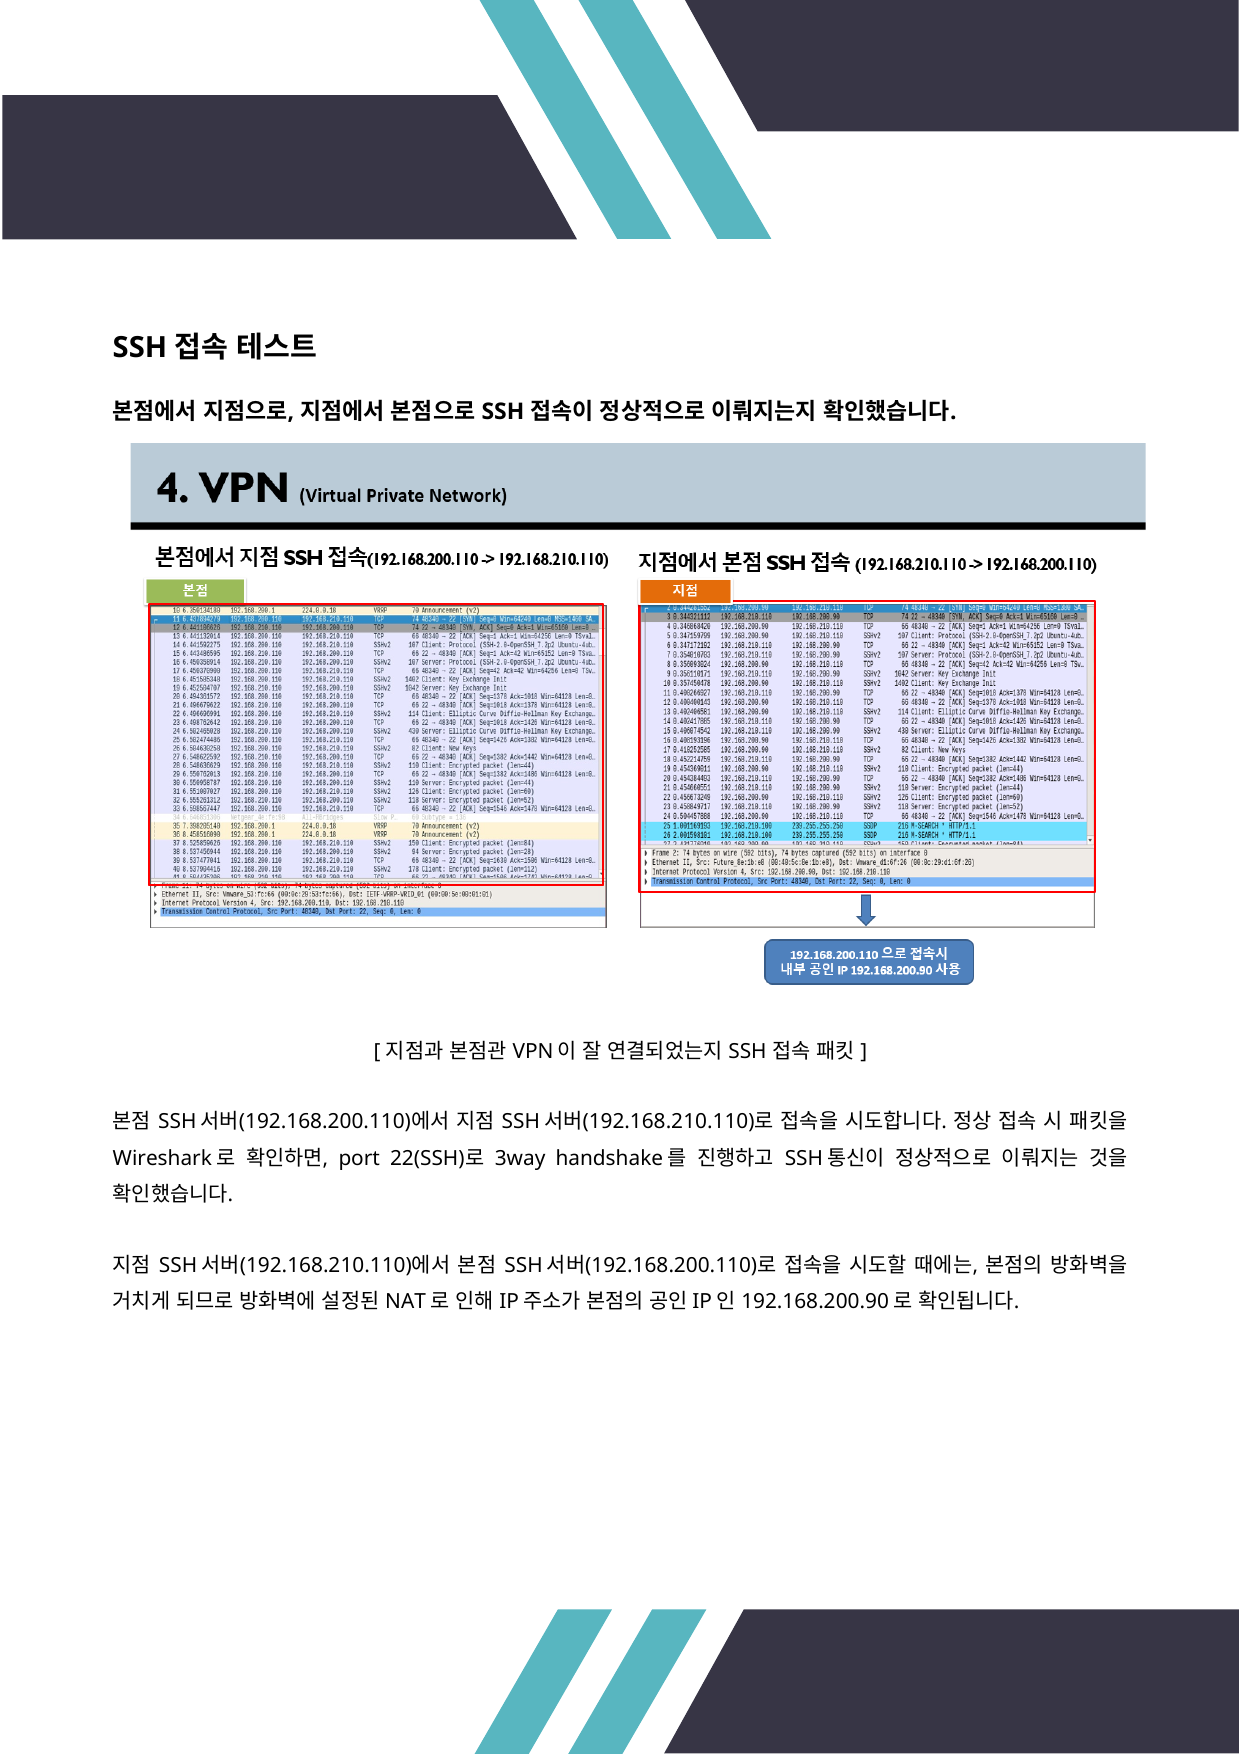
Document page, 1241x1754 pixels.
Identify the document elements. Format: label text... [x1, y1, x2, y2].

text SSH 접속 테스트 [112, 323, 1128, 366]
text 본점 SSH서버(192.168.200.110)에서 지점 SSH서버(192.168.210.110)로 접속을 시도합니다. 정상 접속 시 패킷을 Wireshark로 확인하면, port 22(SSH)로 3way handshake를 진행하고 SSH통신이 정상적으로 이뤄지는 것을 확인했습니다. [112, 1105, 1128, 1208]
text 본점에서 지점으로, 지점에서 본점으로 SSH 접속이 정상적으로 이뤄지는지 확인했습니다. [112, 393, 1128, 426]
text [ 지점과 본점관 VPN이 잘 연결되었는지 SSH 접속 패킷 ] [112, 1034, 1128, 1064]
text 지점 SSH서버(192.168.210.110)에서 본점 SSH서버(192.168.200.110)로 접속을 시도할 때에는, 본점의 방화벽을 거치게 되므로 방화벽에 설정된 NAT로 인해 IP주소가 본점의 공인IP인 192.168.200.90로 확인됩니다. [112, 1248, 1128, 1314]
picture [130, 443, 1146, 1010]
